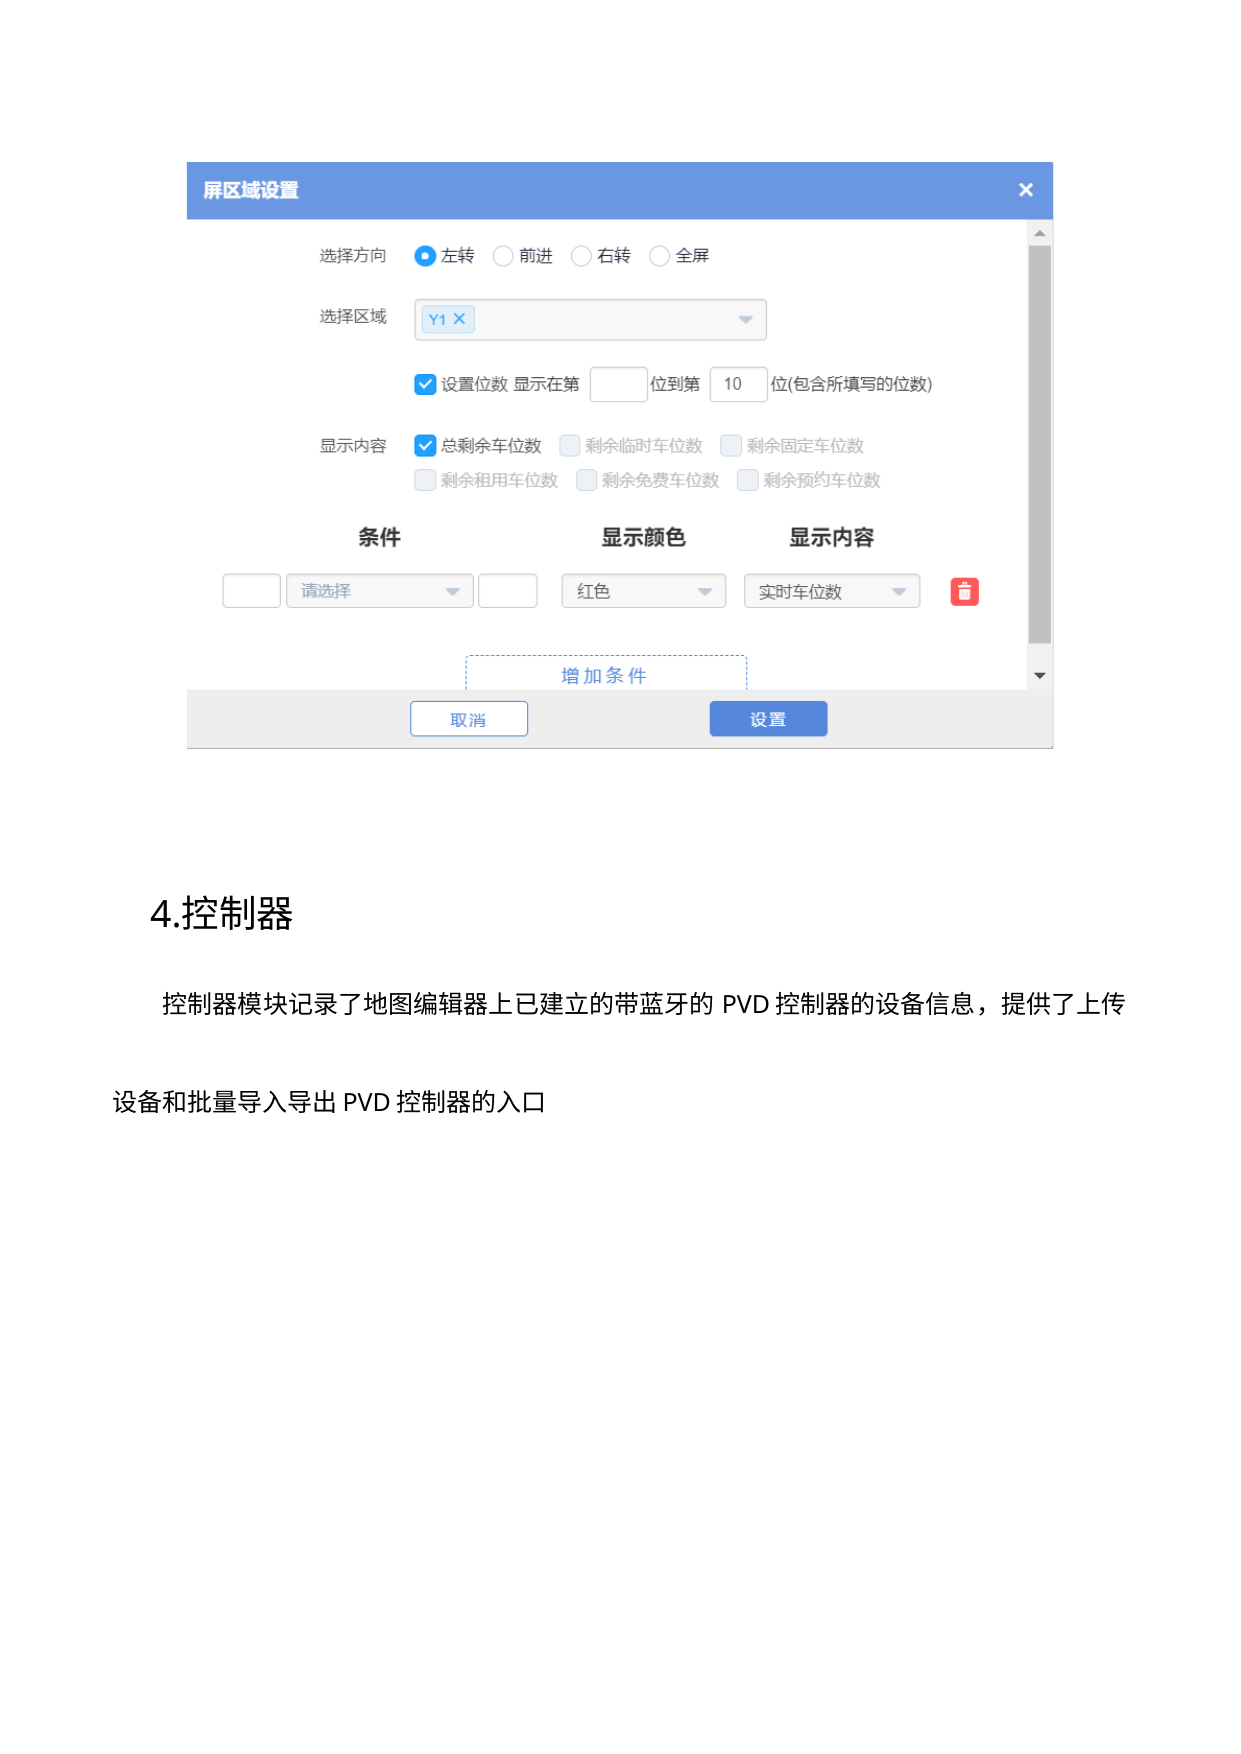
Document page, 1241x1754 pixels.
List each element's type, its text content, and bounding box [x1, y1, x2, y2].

list 4.控制器 [112, 878, 1128, 943]
text 控制器模块记录了地图编辑器上已建立的带蓝牙的PVD控制器的设备信息，提供了上传设备和批量导入导出PVD控制器的入口 [112, 971, 1128, 1133]
picture [186, 162, 1054, 749]
